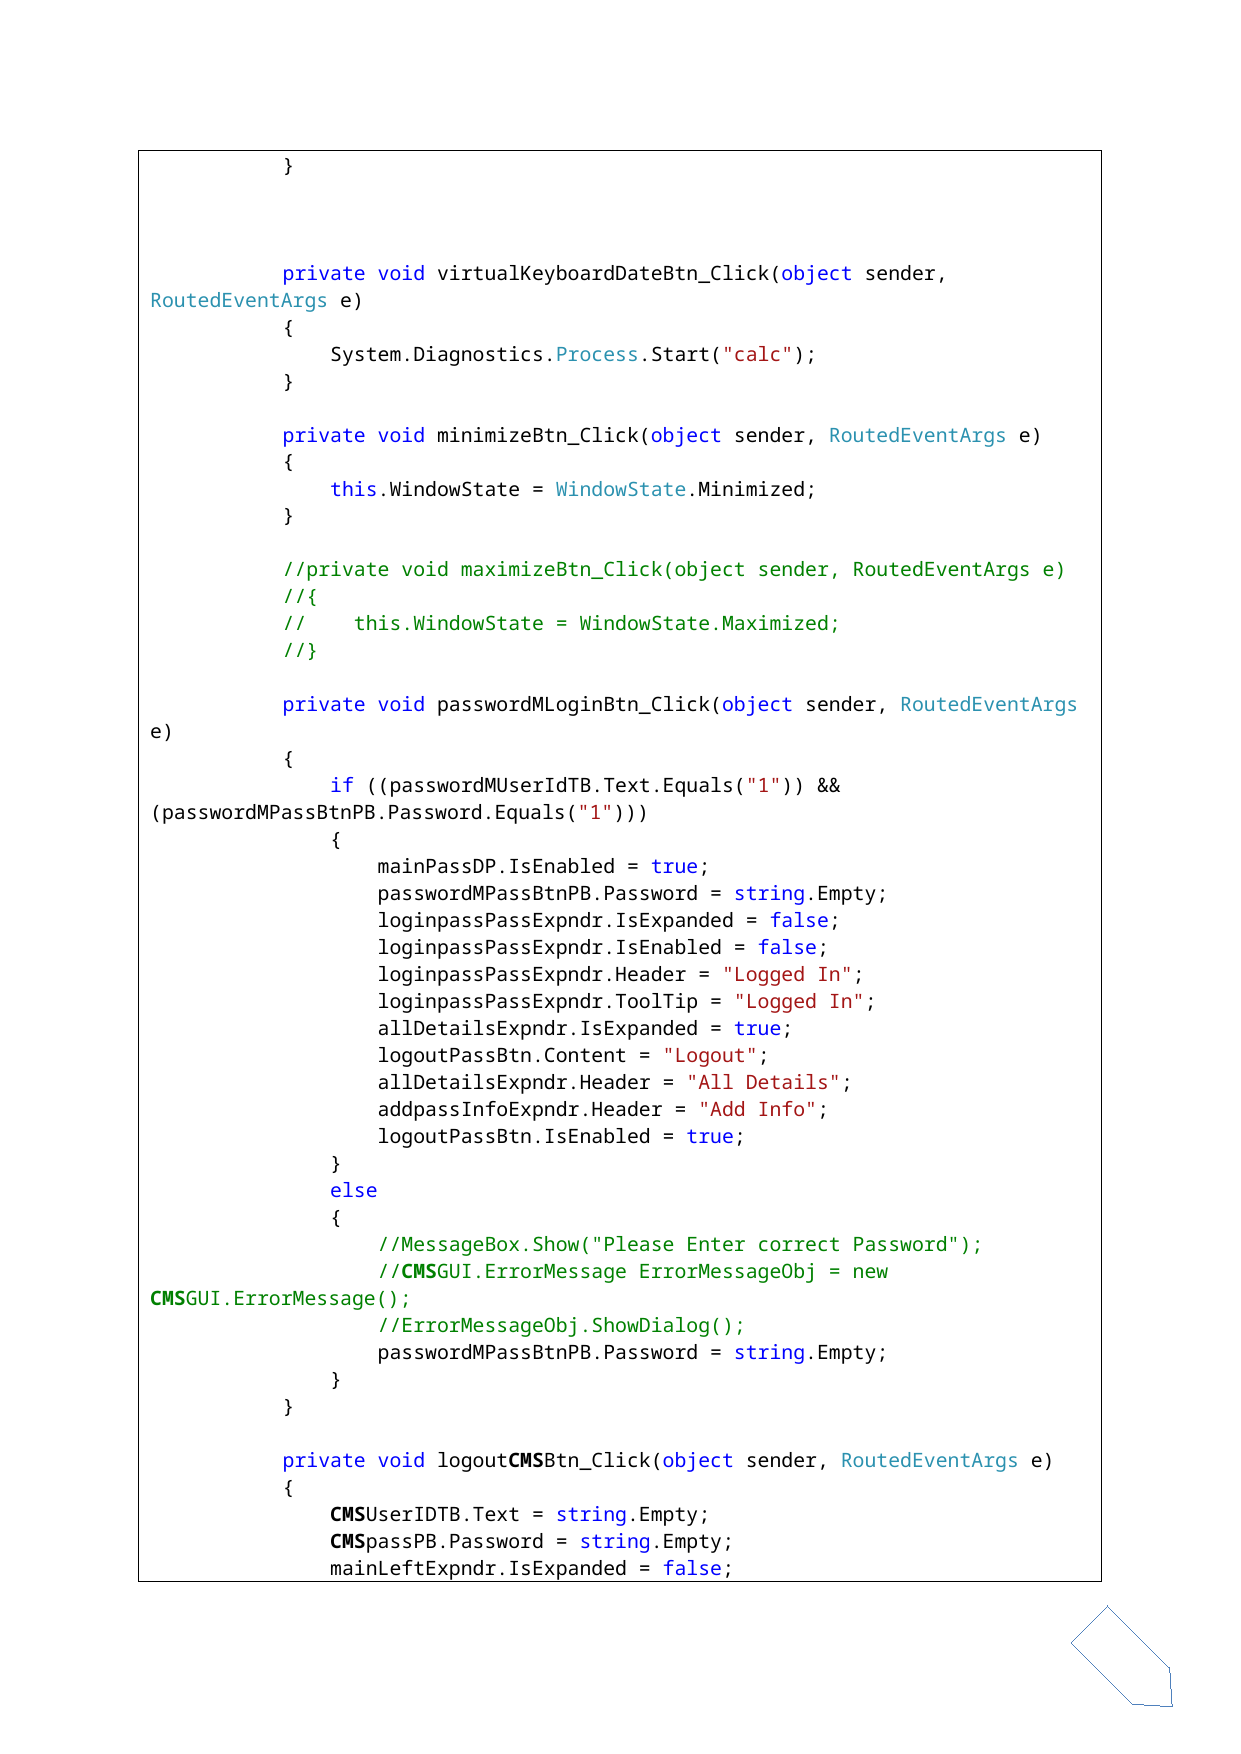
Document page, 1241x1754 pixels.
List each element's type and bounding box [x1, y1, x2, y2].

table_cell [139, 151, 1101, 1581]
